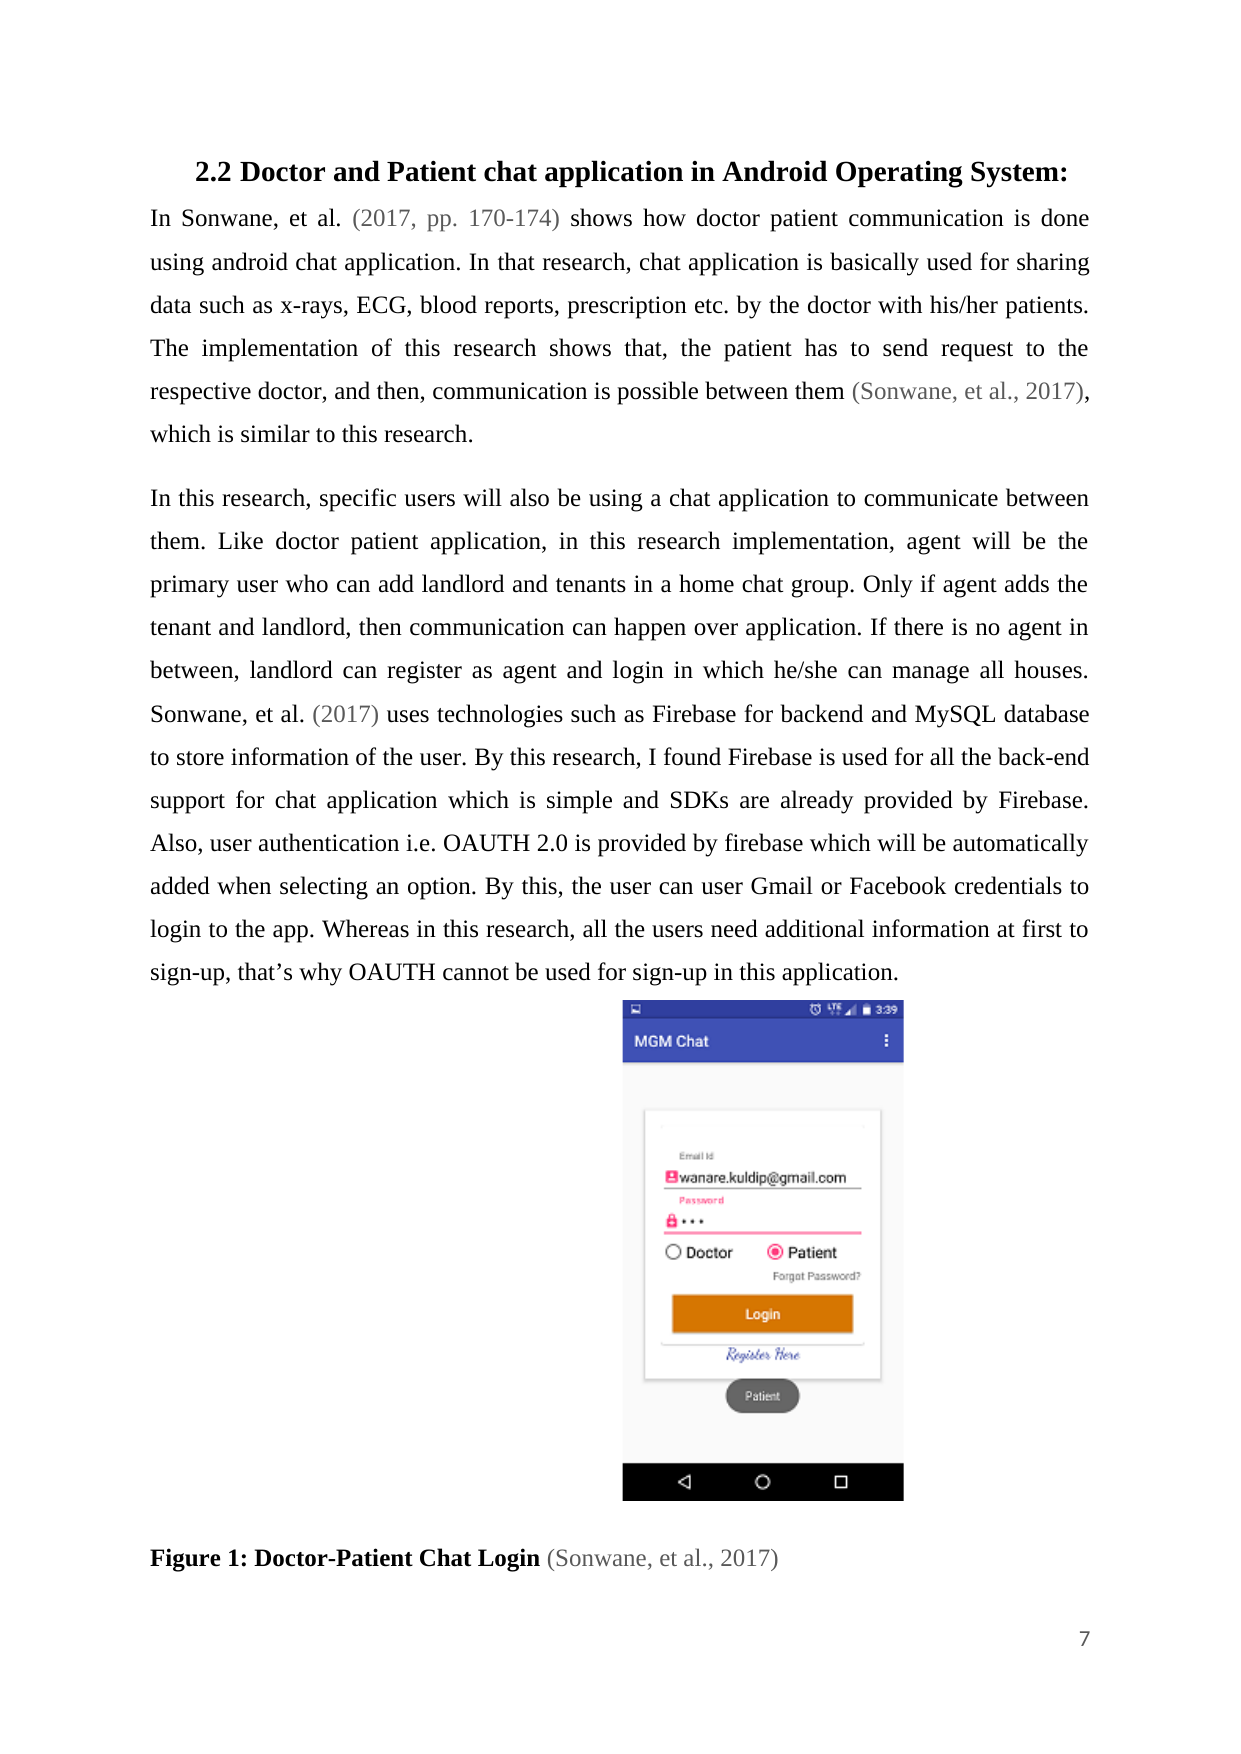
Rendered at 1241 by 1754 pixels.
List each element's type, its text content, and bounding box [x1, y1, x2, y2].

text In Sonwane, et al. shows how doctor patient communication is done using android chat application. In that research, chat application is basically used for sharing data such as x-rays, ECG, blood reports, prescription etc. by the doctor with his/her patients. The implementation of this research shows that, the patient has to send request to the respective doctor, and then, communication is possible between them, which is similar to this research. [150, 203, 1090, 448]
picture [622, 1000, 904, 1501]
subtitle Doctor and Patient chat application in Android Operating System: [195, 154, 1090, 188]
text In this research, specific users will also be using a chat application to communicate between them. Like doctor patient application, in this research implementation, agent will be the primary user who can add landlord and tenants in a home chat group. Only if agent adds the tenant and landlord, then communication can happen over application. If there is no agent in between, landlord can register as agent and login in which he/she can manage all houses. Sonwane, et al. uses technologies such as Firebase for backend and MySQL database to store information of the user. By this research, I found Firebase is used for all the back-end support for chat application which is simple and SDKs are already provided by Firebase. Also, user authentication i.e. OAUTH 2.0 is provided by firebase which will be automatically added when selecting an option. By this, the user can user Gmail or Facebook credentials to login to the app. Whereas in this research, all the users need additional information at first to sign-up, that’s why OAUTH cannot be used for sign-up in this application. [150, 483, 1090, 1507]
text Figure 1: Doctor-Patient Chat Login [150, 1543, 1090, 1572]
